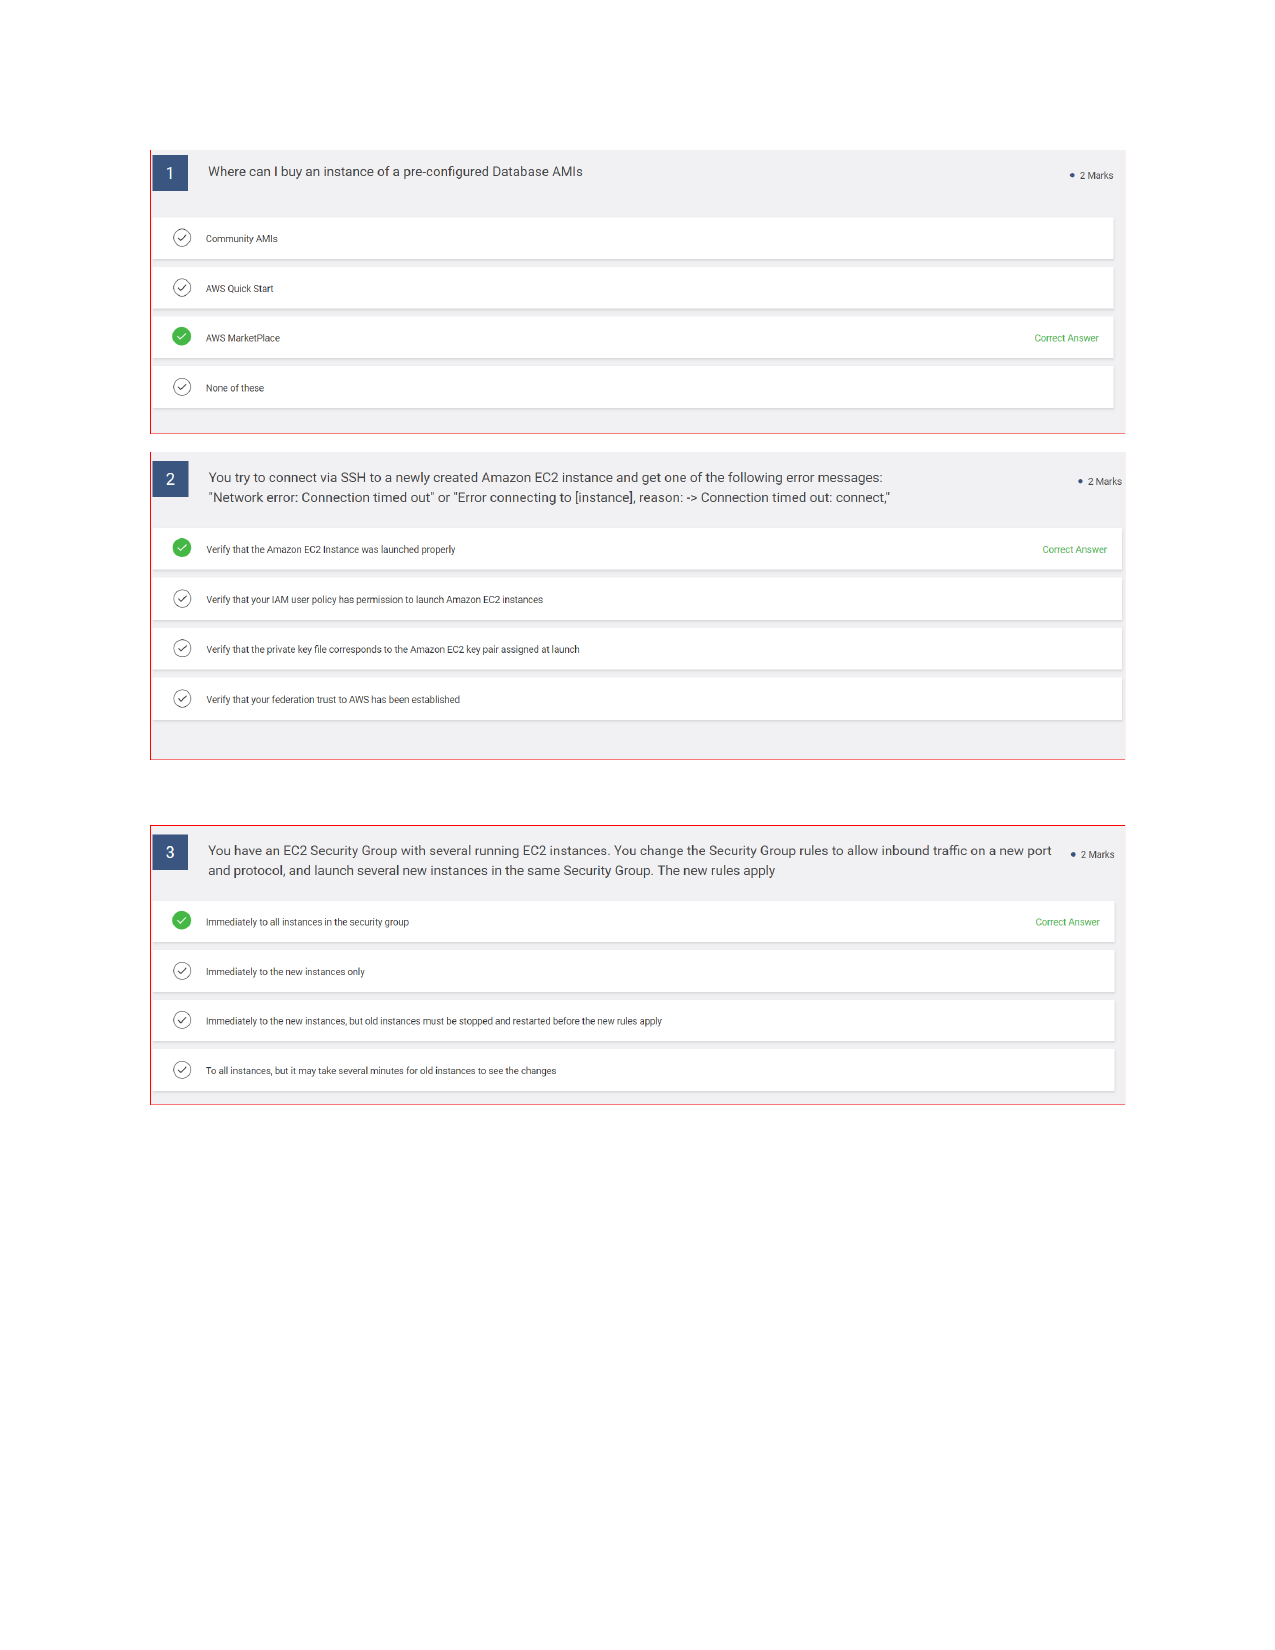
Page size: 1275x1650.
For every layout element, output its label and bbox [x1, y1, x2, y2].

picture [150, 825, 1125, 1105]
picture [150, 150, 1125, 434]
picture [150, 452, 1125, 760]
